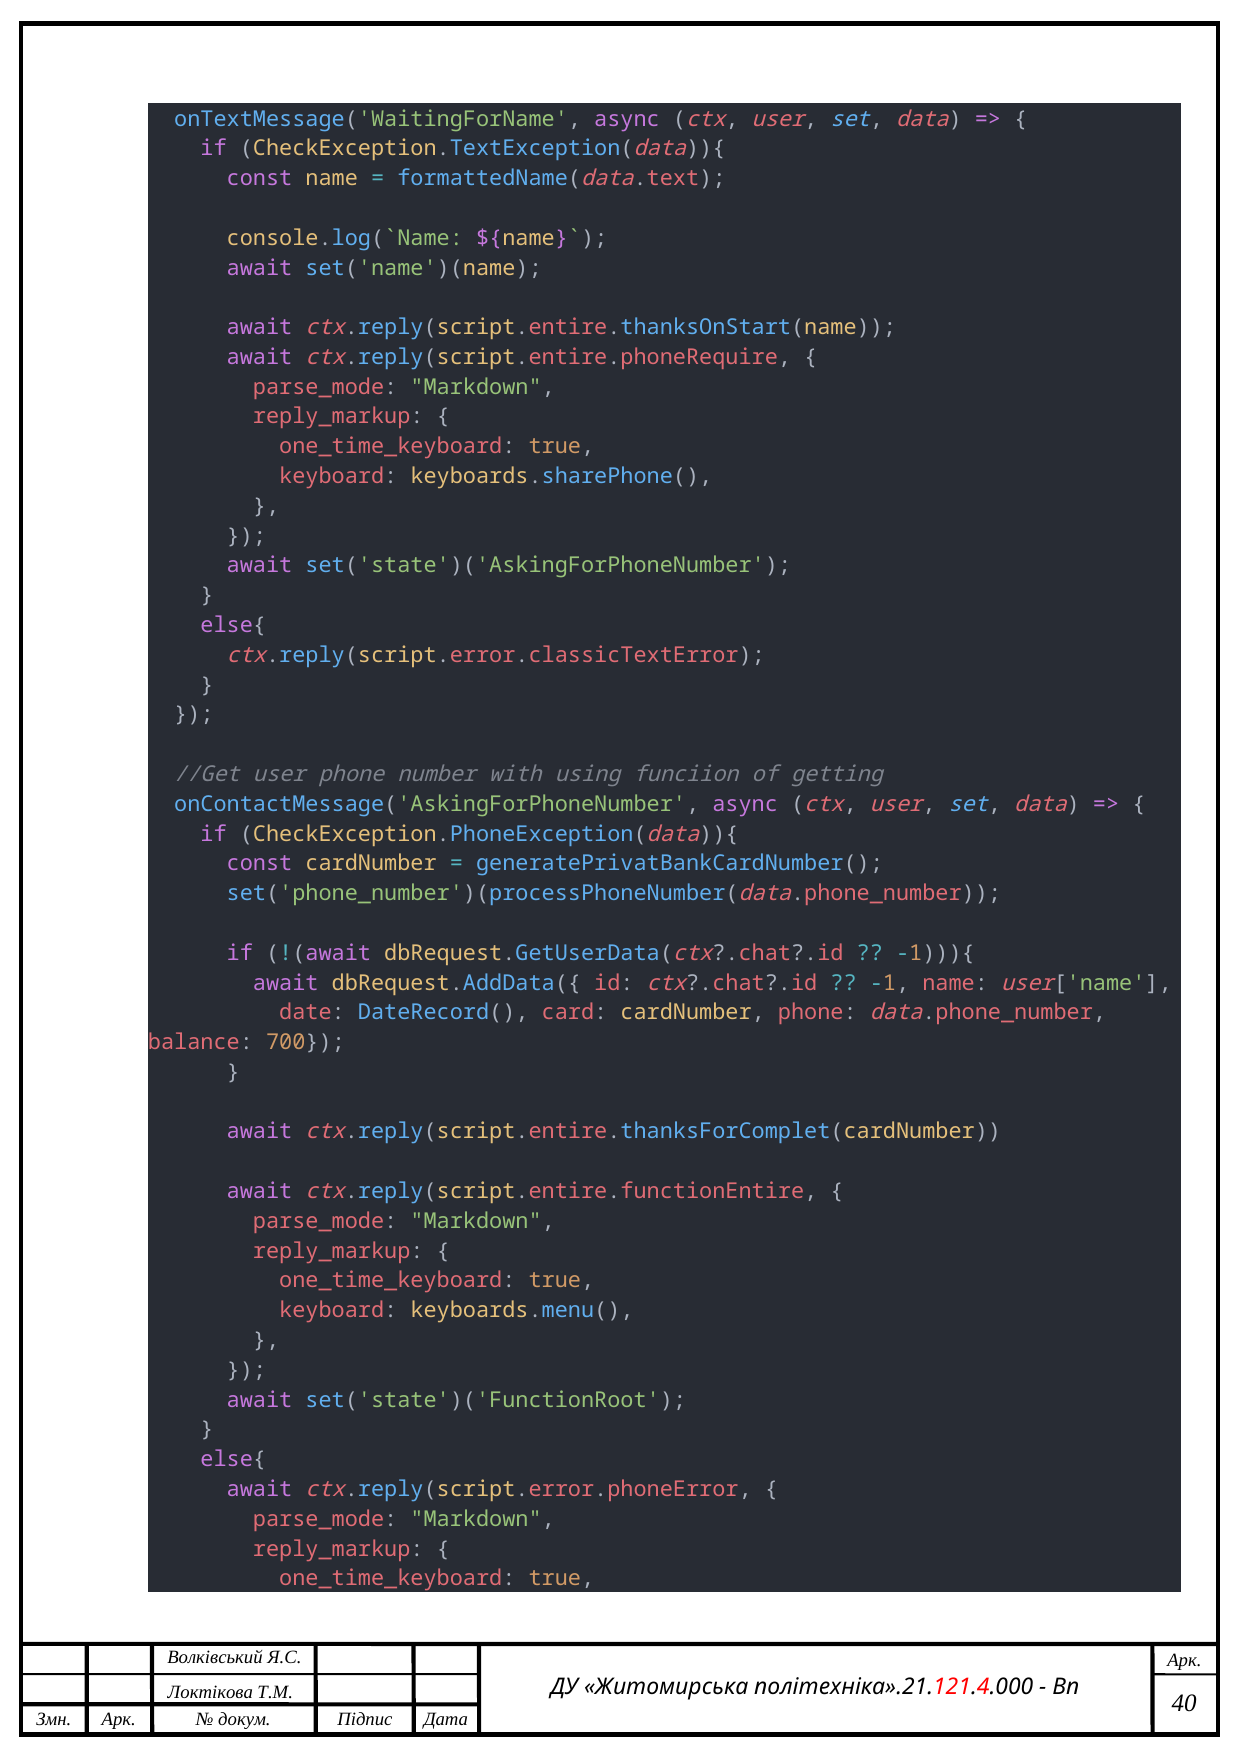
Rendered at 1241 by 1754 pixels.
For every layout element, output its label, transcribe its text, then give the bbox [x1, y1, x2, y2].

text }); [148, 520, 1181, 549]
text } [148, 1413, 1181, 1443]
text date: DateRecord(), card: cardNumber, phone: data.phone_number, balance: 700}); [148, 996, 1181, 1056]
text one_time_keyboard: true, [148, 430, 1181, 460]
text } [148, 1056, 1181, 1086]
text await ctx.reply(script.entire.thanksOnStart(name)); [148, 311, 1181, 341]
text reply_markup: { [148, 1235, 1181, 1264]
text const name = formattedName(data.text); [148, 162, 1181, 192]
text } [148, 669, 1181, 698]
text one_time_keyboard: true, [148, 1562, 1181, 1592]
text if (CheckException.PhoneException(data)){ [148, 818, 1181, 847]
text const cardNumber = generatePrivatBankCardNumber(); [148, 847, 1181, 877]
text await set('name')(name); [148, 252, 1181, 281]
text } [148, 579, 1181, 609]
text if (!(await dbRequest.GetUserData(ctx?.chat?.id ?? -1))){ [148, 937, 1181, 967]
text await ctx.reply(script.error.phoneError, { [148, 1473, 1181, 1503]
text }, [148, 1324, 1181, 1354]
text keyboard: keyboards.sharePhone(), [148, 460, 1181, 490]
text ctx.reply(script.error.classicTextError); [148, 639, 1181, 669]
text console.log(`Name: ${name}`); [148, 222, 1181, 252]
text await set('state')('AskingForPhoneNumber'); [148, 549, 1181, 579]
text else{ [148, 1443, 1181, 1473]
text }); [148, 698, 1181, 728]
text set('phone_number')(processPhoneNumber(data.phone_number)); [148, 877, 1181, 907]
text keyboard: keyboards.menu(), [148, 1294, 1181, 1324]
text onContactMessage('AskingForPhoneNumber', async (ctx, user, set, data) => { [148, 788, 1181, 818]
text //Get user phone number with using funciion of getting [148, 758, 1181, 788]
text await ctx.reply(script.entire.functionEntire, { [148, 1175, 1181, 1205]
text if (CheckException.TextException(data)){ [148, 132, 1181, 162]
text await ctx.reply(script.entire.phoneRequire, { [148, 341, 1181, 371]
text await ctx.reply(script.entire.thanksForComplet(cardNumber)) [148, 1116, 1181, 1145]
text one_time_keyboard: true, [148, 1264, 1181, 1294]
text reply_markup: { [148, 401, 1181, 430]
text parse_mode: "Markdown", [148, 371, 1181, 401]
text parse_mode: "Markdown", [148, 1503, 1181, 1533]
text }); [148, 1354, 1181, 1384]
text parse_mode: "Markdown", [148, 1205, 1181, 1235]
text }, [148, 490, 1181, 520]
text await set('state')('FunctionRoot'); [148, 1384, 1181, 1413]
text onTextMessage('WaitingForName', async (ctx, user, set, data) => { [148, 103, 1181, 132]
text reply_markup: { [148, 1533, 1181, 1562]
text await dbRequest.AddData({ id: ctx?.chat?.id ?? -1, name: user['name'], [148, 967, 1181, 996]
text else{ [148, 609, 1181, 639]
